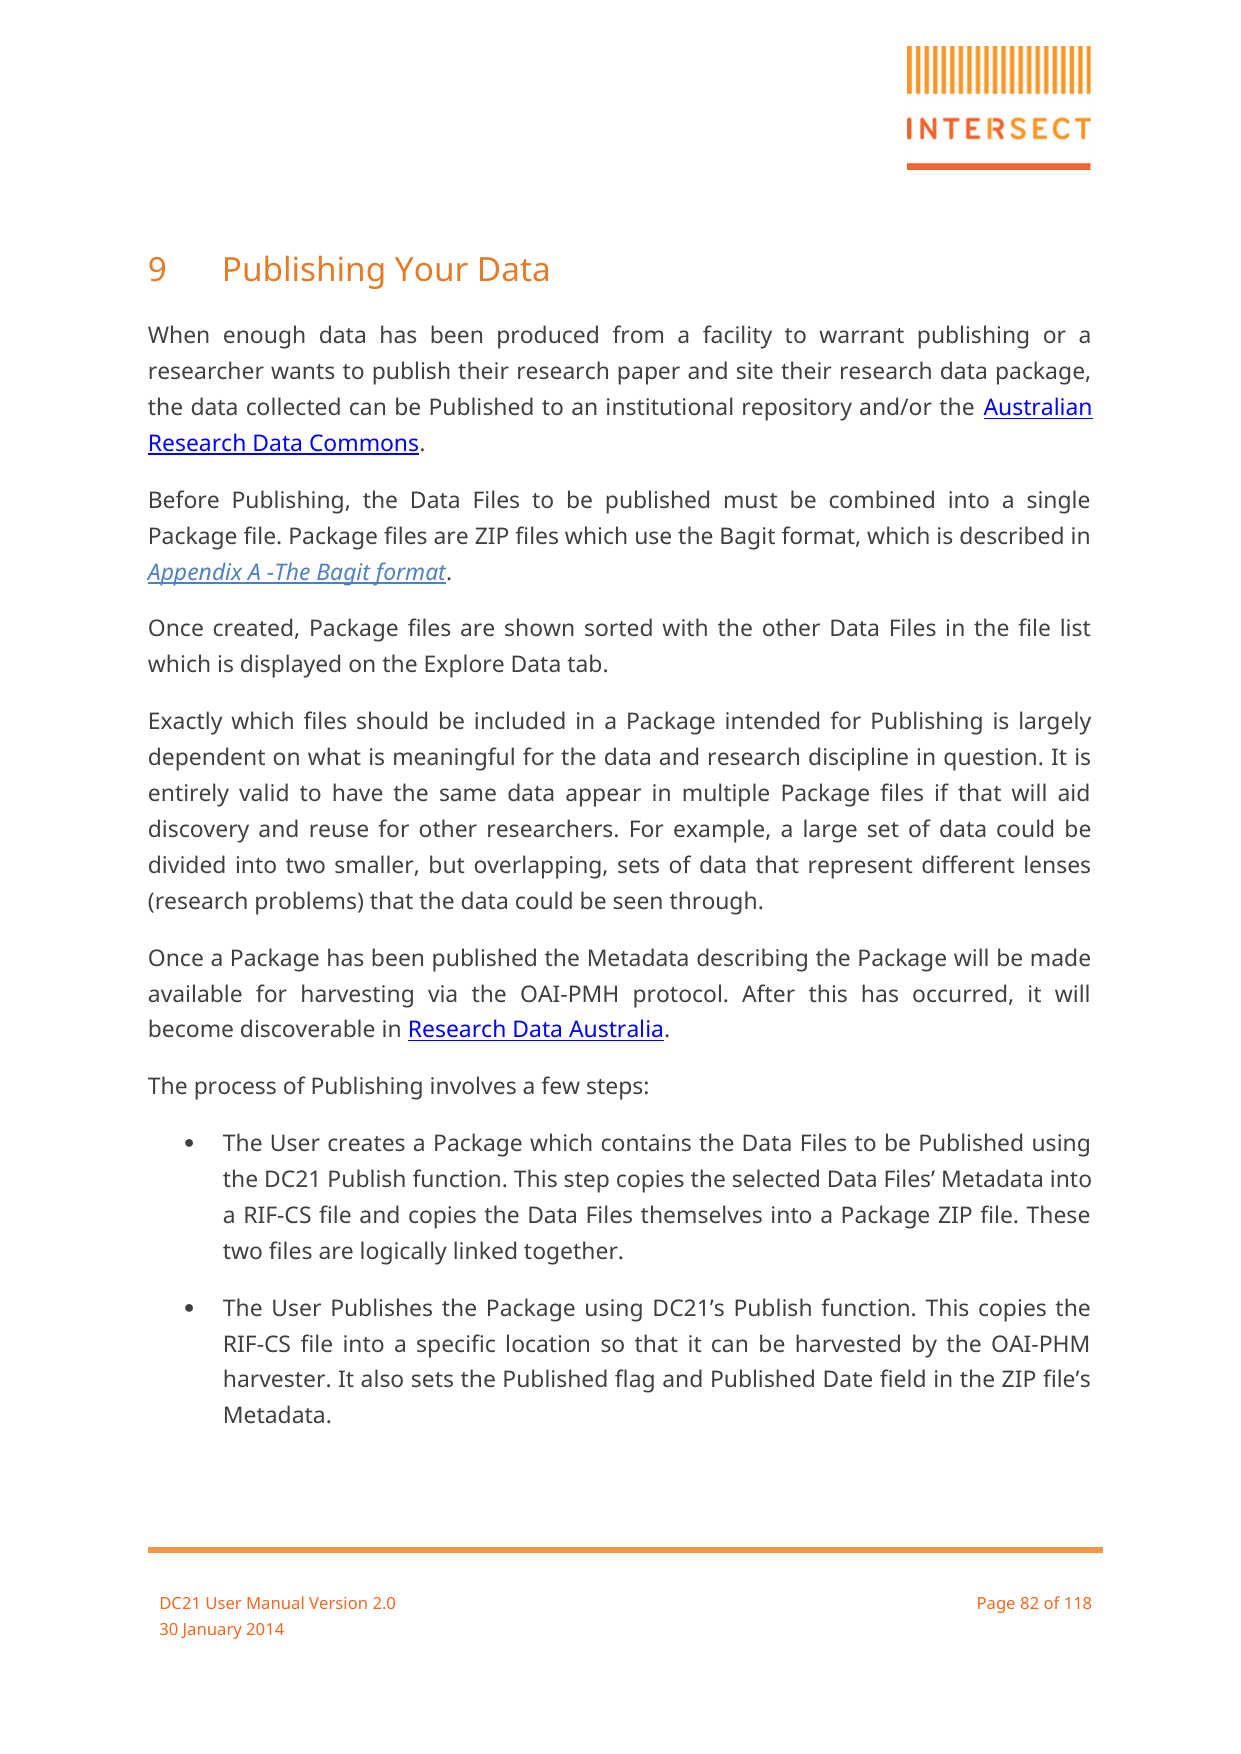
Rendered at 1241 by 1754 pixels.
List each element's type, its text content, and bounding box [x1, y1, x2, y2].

text Exactly which files should be included in a Package intended for Publishing is largely dependent on what is meaningful for the data and research discipline in question. It is entirely valid to have the same data appear in multiple Package files if that will aid discovery and reuse for other researchers. For example, a large set of data could be divided into two smaller, but overlapping, sets of data that represent different lenses (research problems) that the data could be seen through. [148, 705, 1092, 916]
text The process of Publishing involves a few steps: [148, 1070, 1092, 1101]
text Once a Package has been published the Metadata describing the Package will be made available for harvesting via the OAI-PMH protocol. After this has occurred, it will become discoverable in Research Data Australia. [148, 942, 1092, 1045]
subtitle Publishing Your Data [148, 246, 1092, 292]
list The User creates a Package which contains the Data Files to be Published using the DC21 Publish function. This step copies the selected Data Files’ Metadata into a RIF-CS file and copies the Data Files themselves into a Package ZIP file. These two files are logically linked together. [185, 1127, 1092, 1266]
list The User Publishes the Package using DC21’s Publish function. This copies the RIF-CS file into a specific location so that it can be harvested by the OAI-PHM harvester. It also sets the Published flag and Published Date field in the ZIP file’s Metadata. [185, 1292, 1092, 1431]
text When enough data has been produced from a facility to warrant publishing or a researcher wants to publish their research paper and site their research data package, the data collected can be Published to an institutional repository and/or the Australian Research Data Commons. [148, 319, 1092, 458]
picture [905, 44, 1093, 172]
text Once created, Package files are shown sorted with the other Data Files in the file list which is displayed on the Explore Data tab. [148, 612, 1092, 679]
